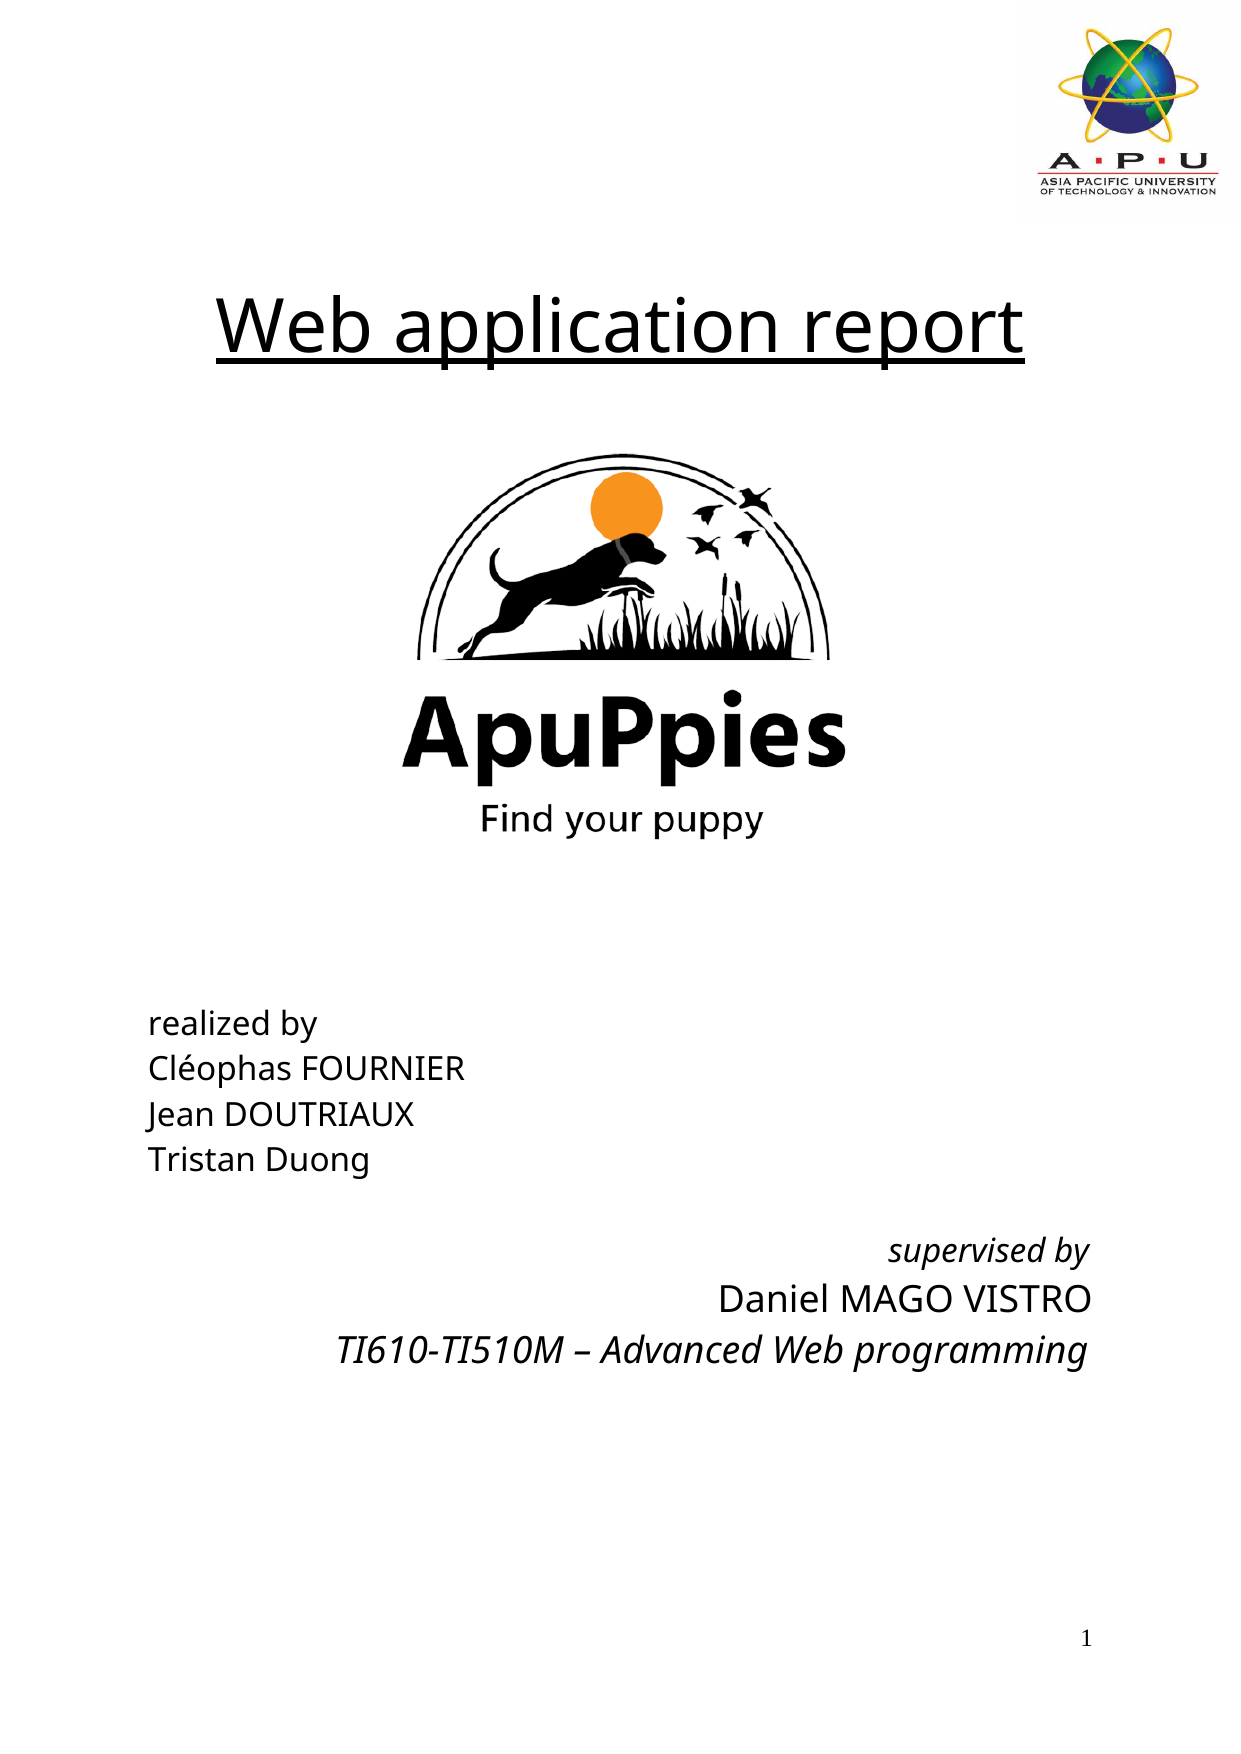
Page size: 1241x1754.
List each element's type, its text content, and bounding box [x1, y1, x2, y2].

text Daniel MAGO VISTRO [148, 1272, 1093, 1323]
picture [1015, 0, 1241, 225]
text TI610-TI510M – Advanced Web programming [148, 1323, 1093, 1374]
text supervised by [148, 1227, 1093, 1272]
text Cléophas FOURNIER [148, 1045, 1093, 1090]
text realized by [148, 999, 1093, 1045]
text Tristan Duong [148, 1136, 1093, 1181]
text Jean DOUTRIAUX [148, 1090, 1093, 1136]
picture [387, 437, 854, 864]
text Web application report [148, 272, 1093, 374]
